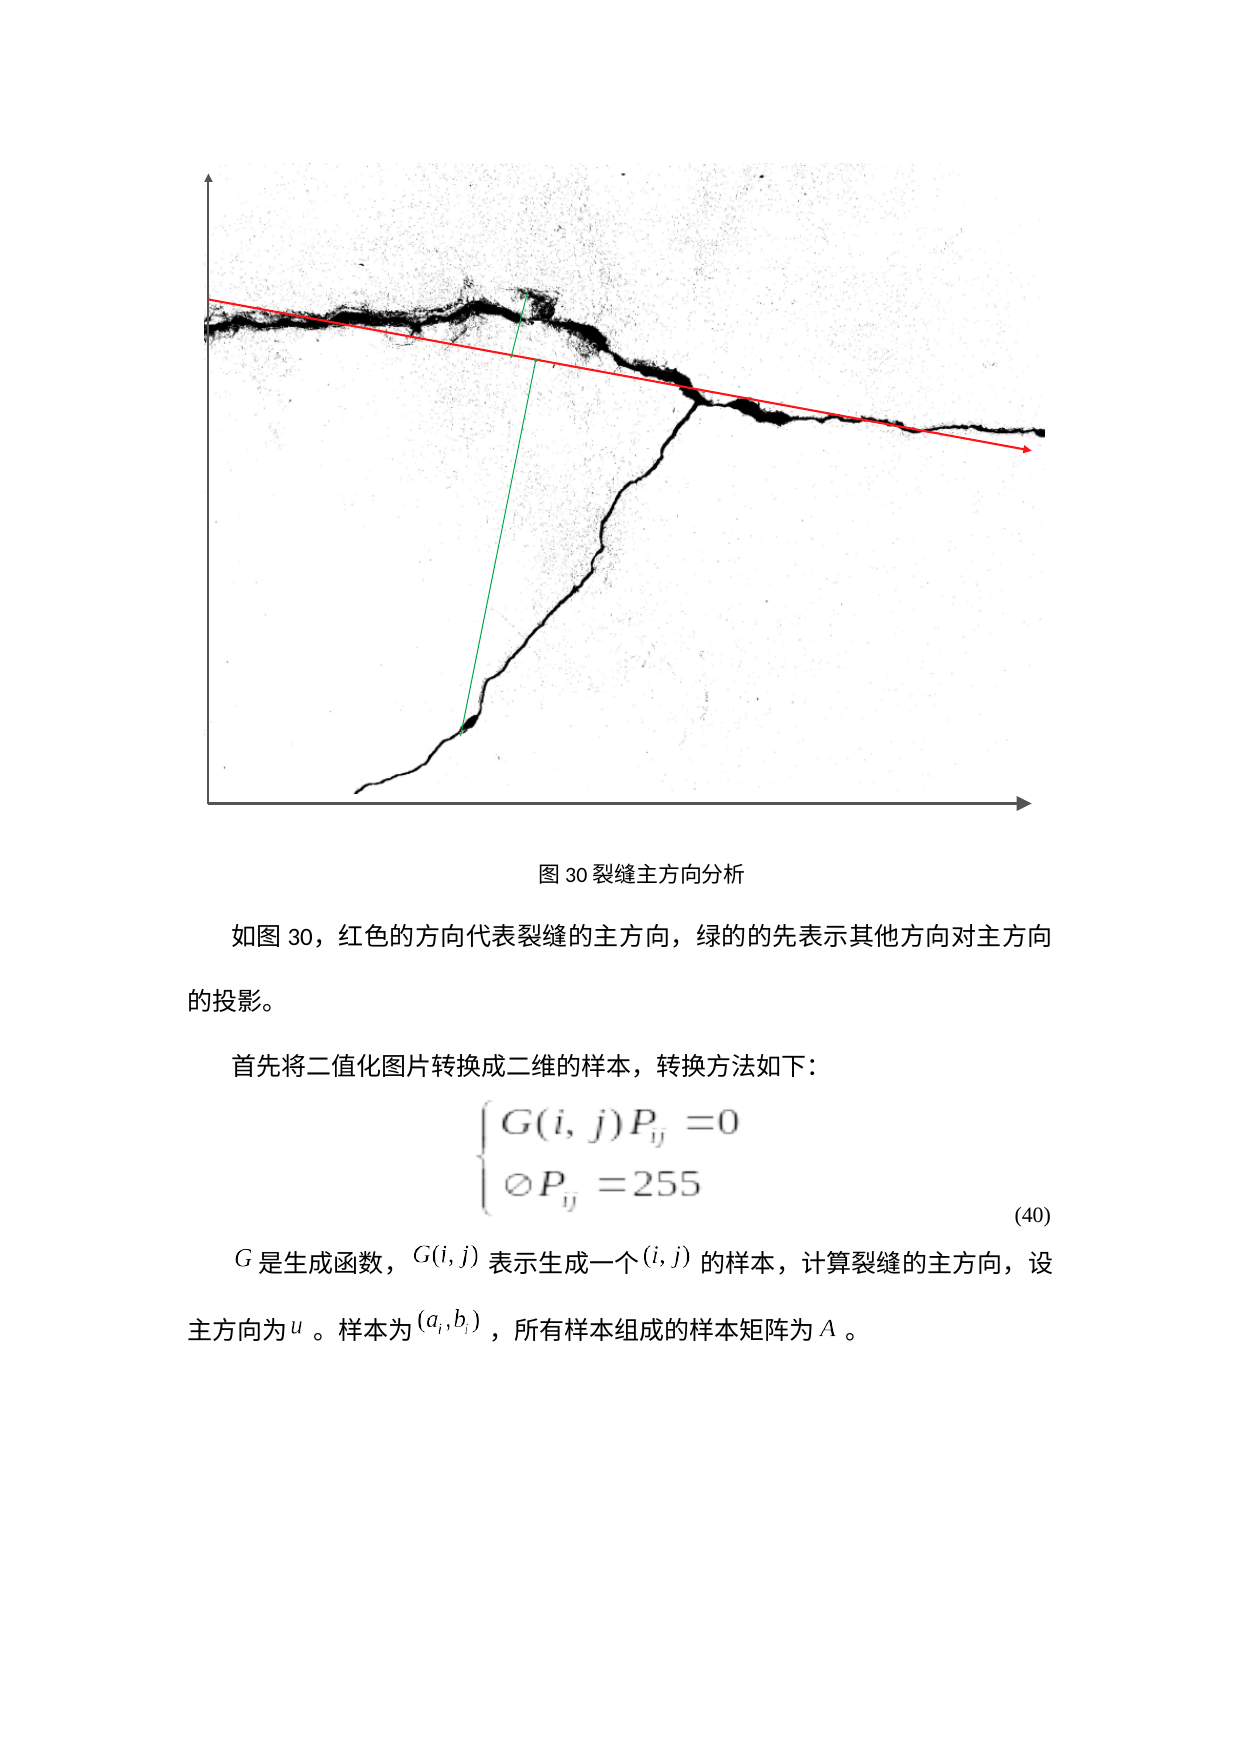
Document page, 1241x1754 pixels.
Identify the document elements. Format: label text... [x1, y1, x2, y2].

text (40) [187, 1097, 1053, 1227]
text 图30 裂缝主方向分析 [187, 857, 1053, 889]
text 如图30，红色的方向代表裂缝的主方向，绿的的先表示其他方向对主方向的投影。 [187, 902, 1053, 1032]
text 首先将二值化图片转换成二维的样本，转换方法如下： [187, 1032, 1053, 1097]
text 是生成函数， 表示生成一个 的样本，计算裂缝的主方向，设主方向为 。样本为 ，所有样本组成的样本矩阵为 。 [187, 1227, 1053, 1357]
